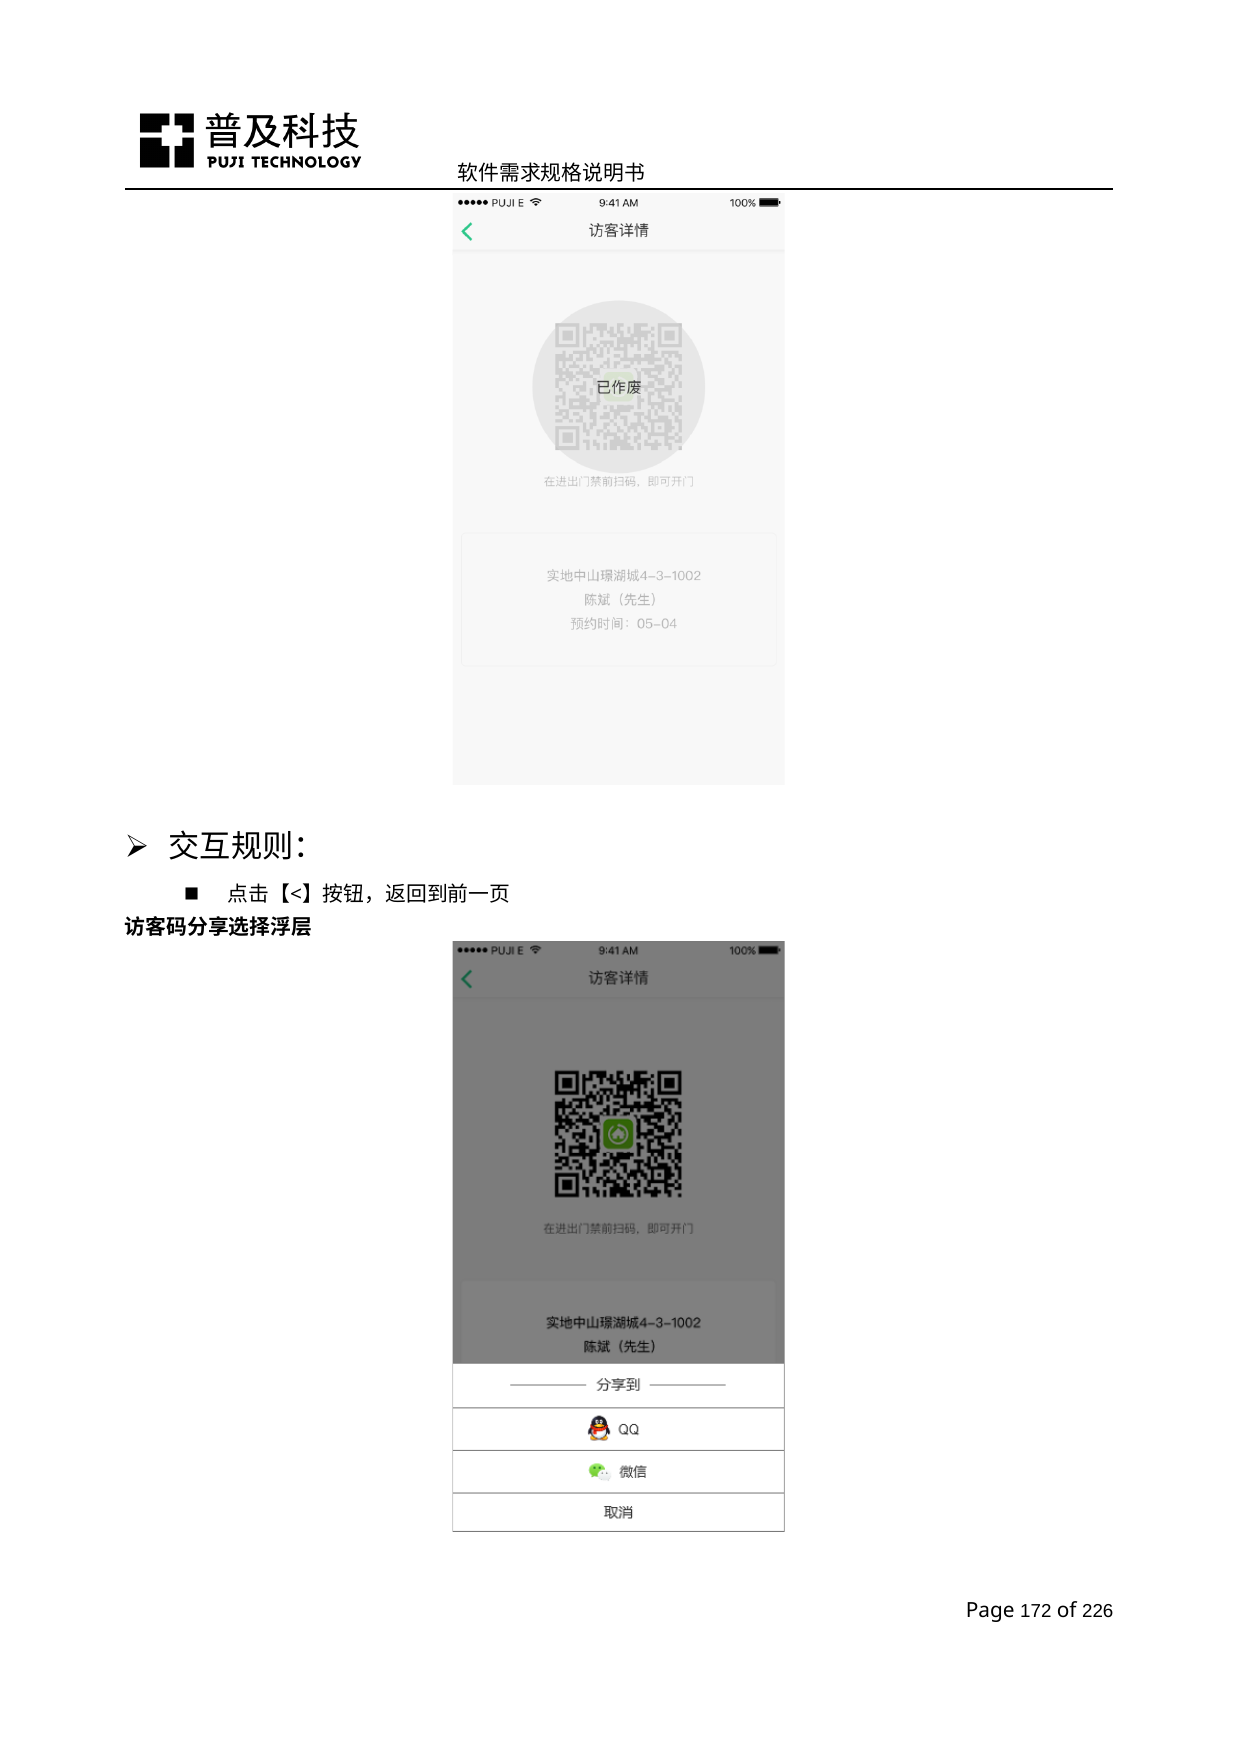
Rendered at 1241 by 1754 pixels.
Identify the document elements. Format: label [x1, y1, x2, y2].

picture [124, 103, 365, 180]
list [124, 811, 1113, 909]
picture [452, 941, 785, 1532]
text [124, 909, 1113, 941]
picture [452, 193, 785, 785]
